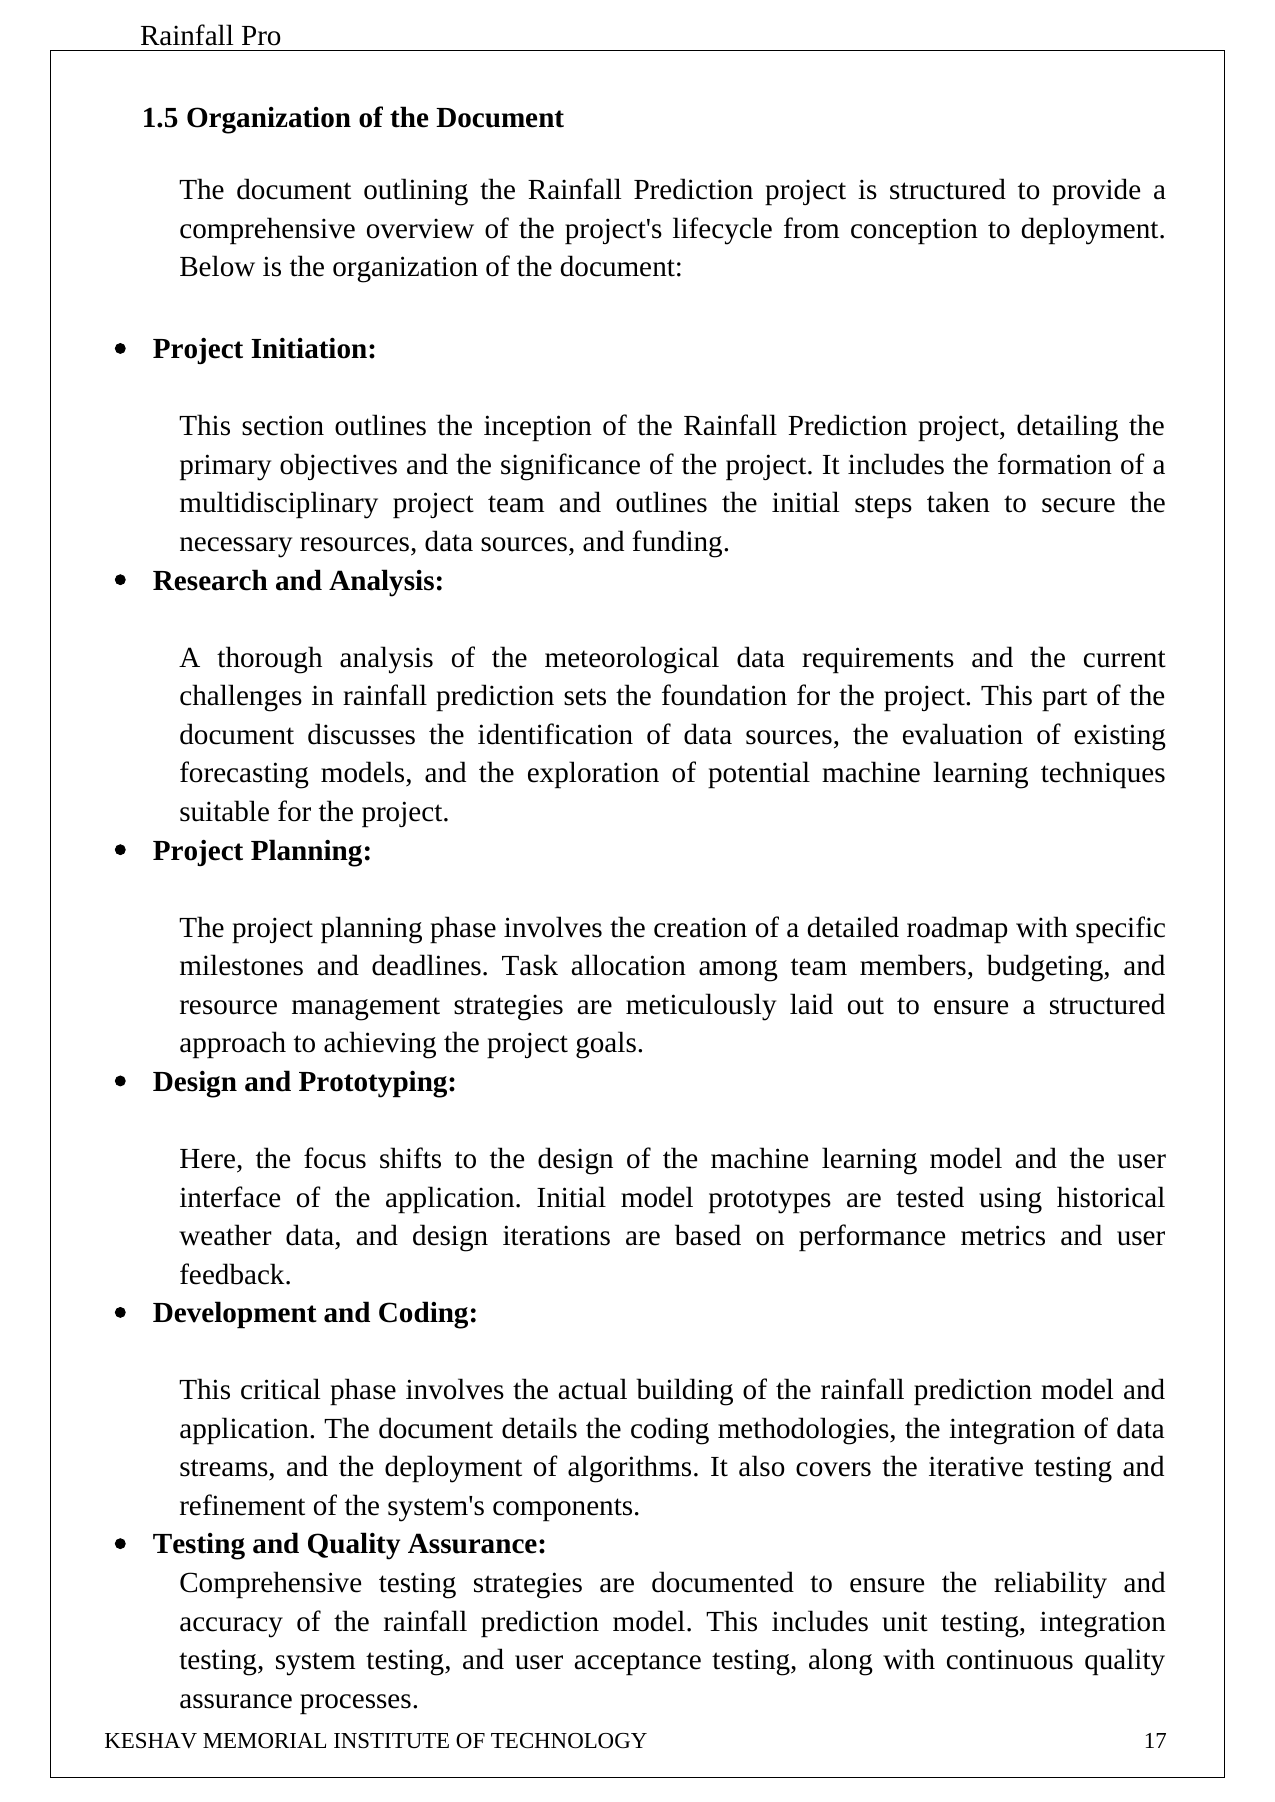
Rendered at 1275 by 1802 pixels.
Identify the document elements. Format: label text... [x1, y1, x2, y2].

text This critical phase involves the actual building of the rainfall prediction model and application. The document details the coding methodologies, the integration of data streams, and the deployment of algorithms. It also covers the iterative testing and refinement of the system's components. [179, 1372, 1167, 1522]
list Testing and Quality Assurance: [115, 1527, 1167, 1560]
text Comprehensive testing strategies are documented to ensure the reliability and accuracy of the rainfall prediction model. This includes unit testing, integration testing, system testing, and user acceptance testing, along with continuous quality assurance processes. [179, 1565, 1167, 1714]
subtitle Organization of the Document [142, 100, 1167, 134]
text The project planning phase involves the creation of a detailed roadmap with specific milestones and deadlines. Task allocation among team members, budgeting, and resource management strategies are meticulously laid out to ensure a structured approach to achieving the project goals. [179, 910, 1167, 1059]
list Project Planning: [115, 833, 1167, 866]
text The document outlining the Rainfall Prediction project is structured to provide a comprehensive overview of the project's lifecycle from conception to deployment. Below is the organization of the document: [179, 172, 1167, 283]
text A thorough analysis of the meteorological data requirements and the current challenges in rainfall prediction sets the foundation for the project. This part of the document discusses the identification of data sources, the evaluation of existing forecasting models, and the exploration of potential machine learning techniques suitable for the project. [179, 640, 1167, 828]
list Project Initiation: [115, 331, 1167, 365]
text Here, the focus shifts to the design of the machine learning model and the user interface of the application. Initial model prototypes are tested using historical weather data, and design iterations are based on performance metrics and user feedback. [179, 1141, 1167, 1290]
list Research and Analysis: [115, 563, 1167, 596]
text This section outlines the inception of the Rainfall Prediction project, detailing the primary objectives and the significance of the project. It includes the formation of a multidisciplinary project team and outlines the initial steps taken to secure the necessary resources, data sources, and funding. [179, 408, 1167, 558]
list Design and Prototyping: [115, 1064, 1167, 1098]
list Development and Coding: [115, 1295, 1167, 1329]
